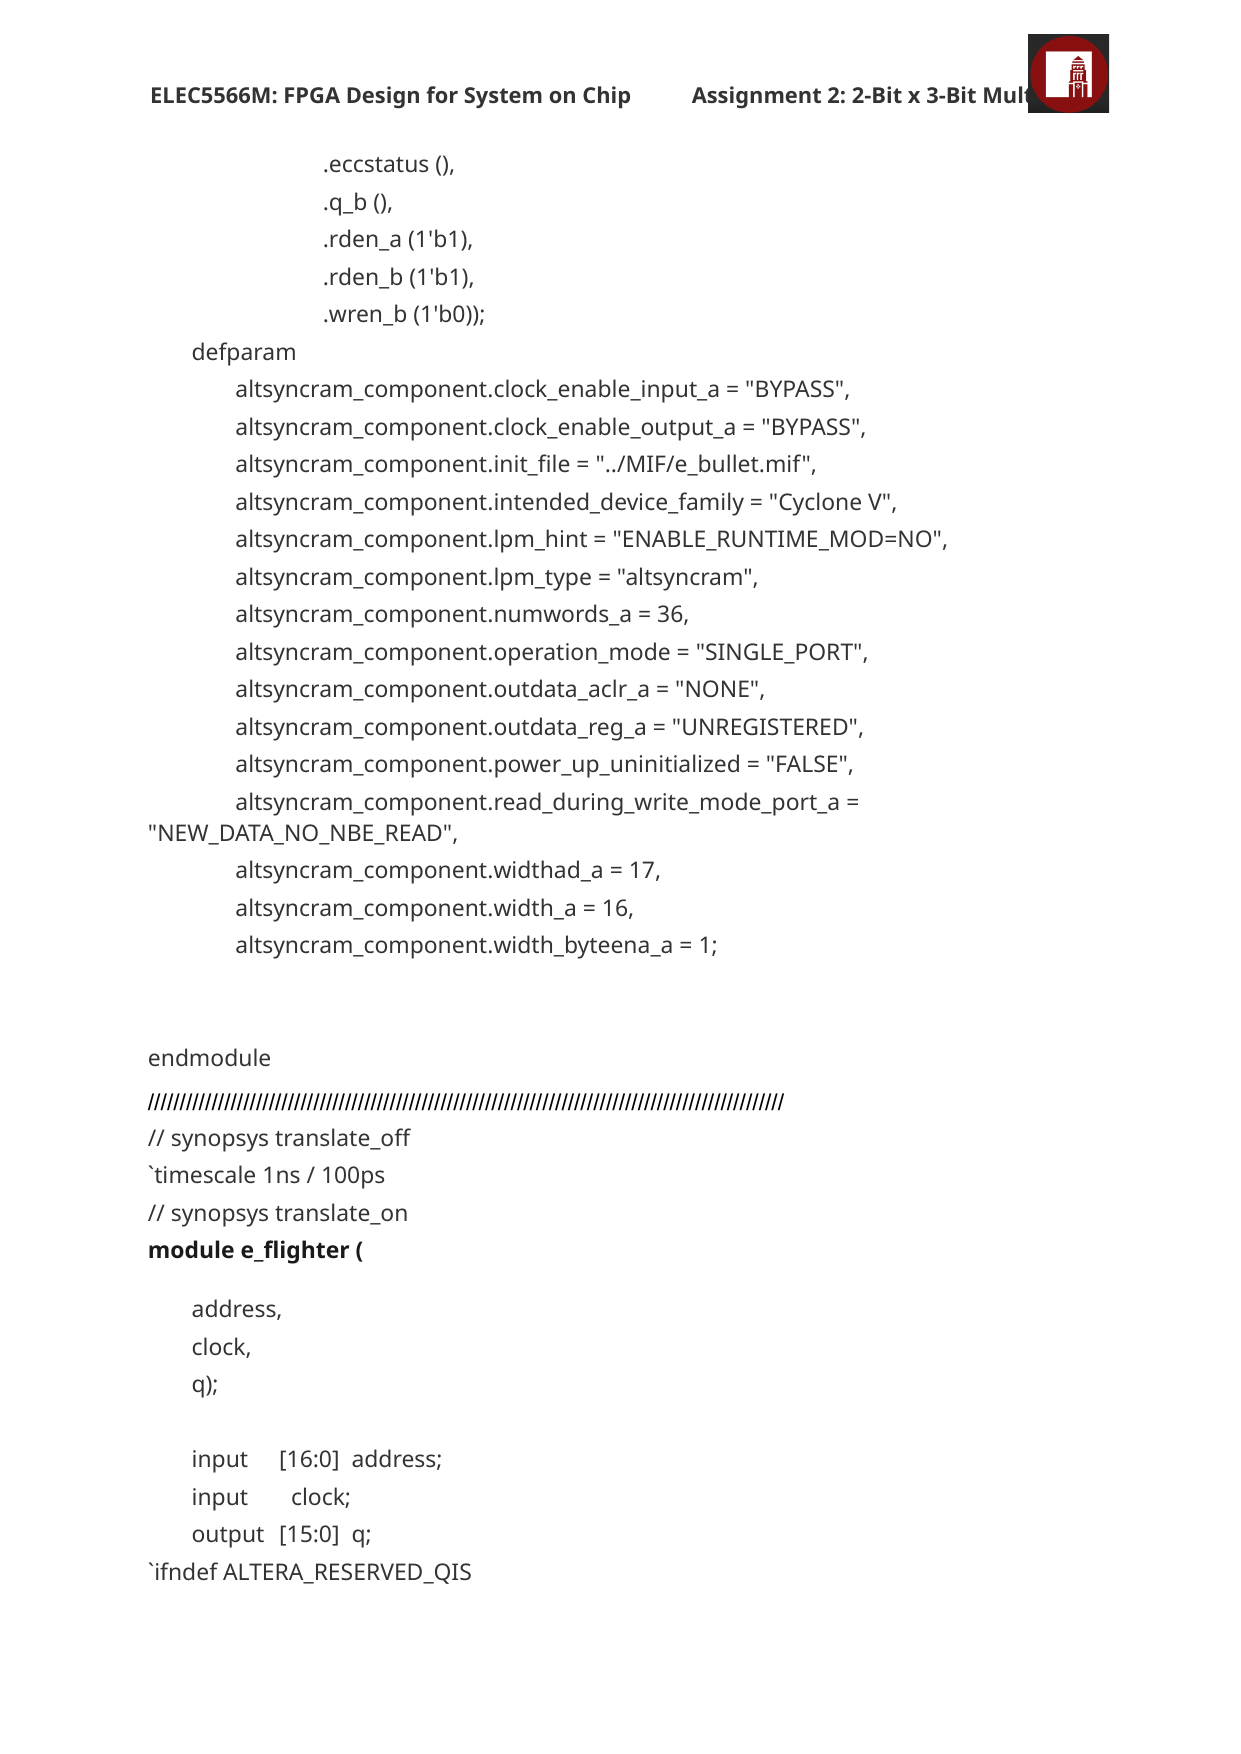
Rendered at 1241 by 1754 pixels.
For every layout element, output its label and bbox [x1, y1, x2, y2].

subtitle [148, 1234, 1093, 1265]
picture [1027, 34, 1109, 113]
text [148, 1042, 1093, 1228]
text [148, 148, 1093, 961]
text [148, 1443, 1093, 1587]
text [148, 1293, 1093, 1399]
